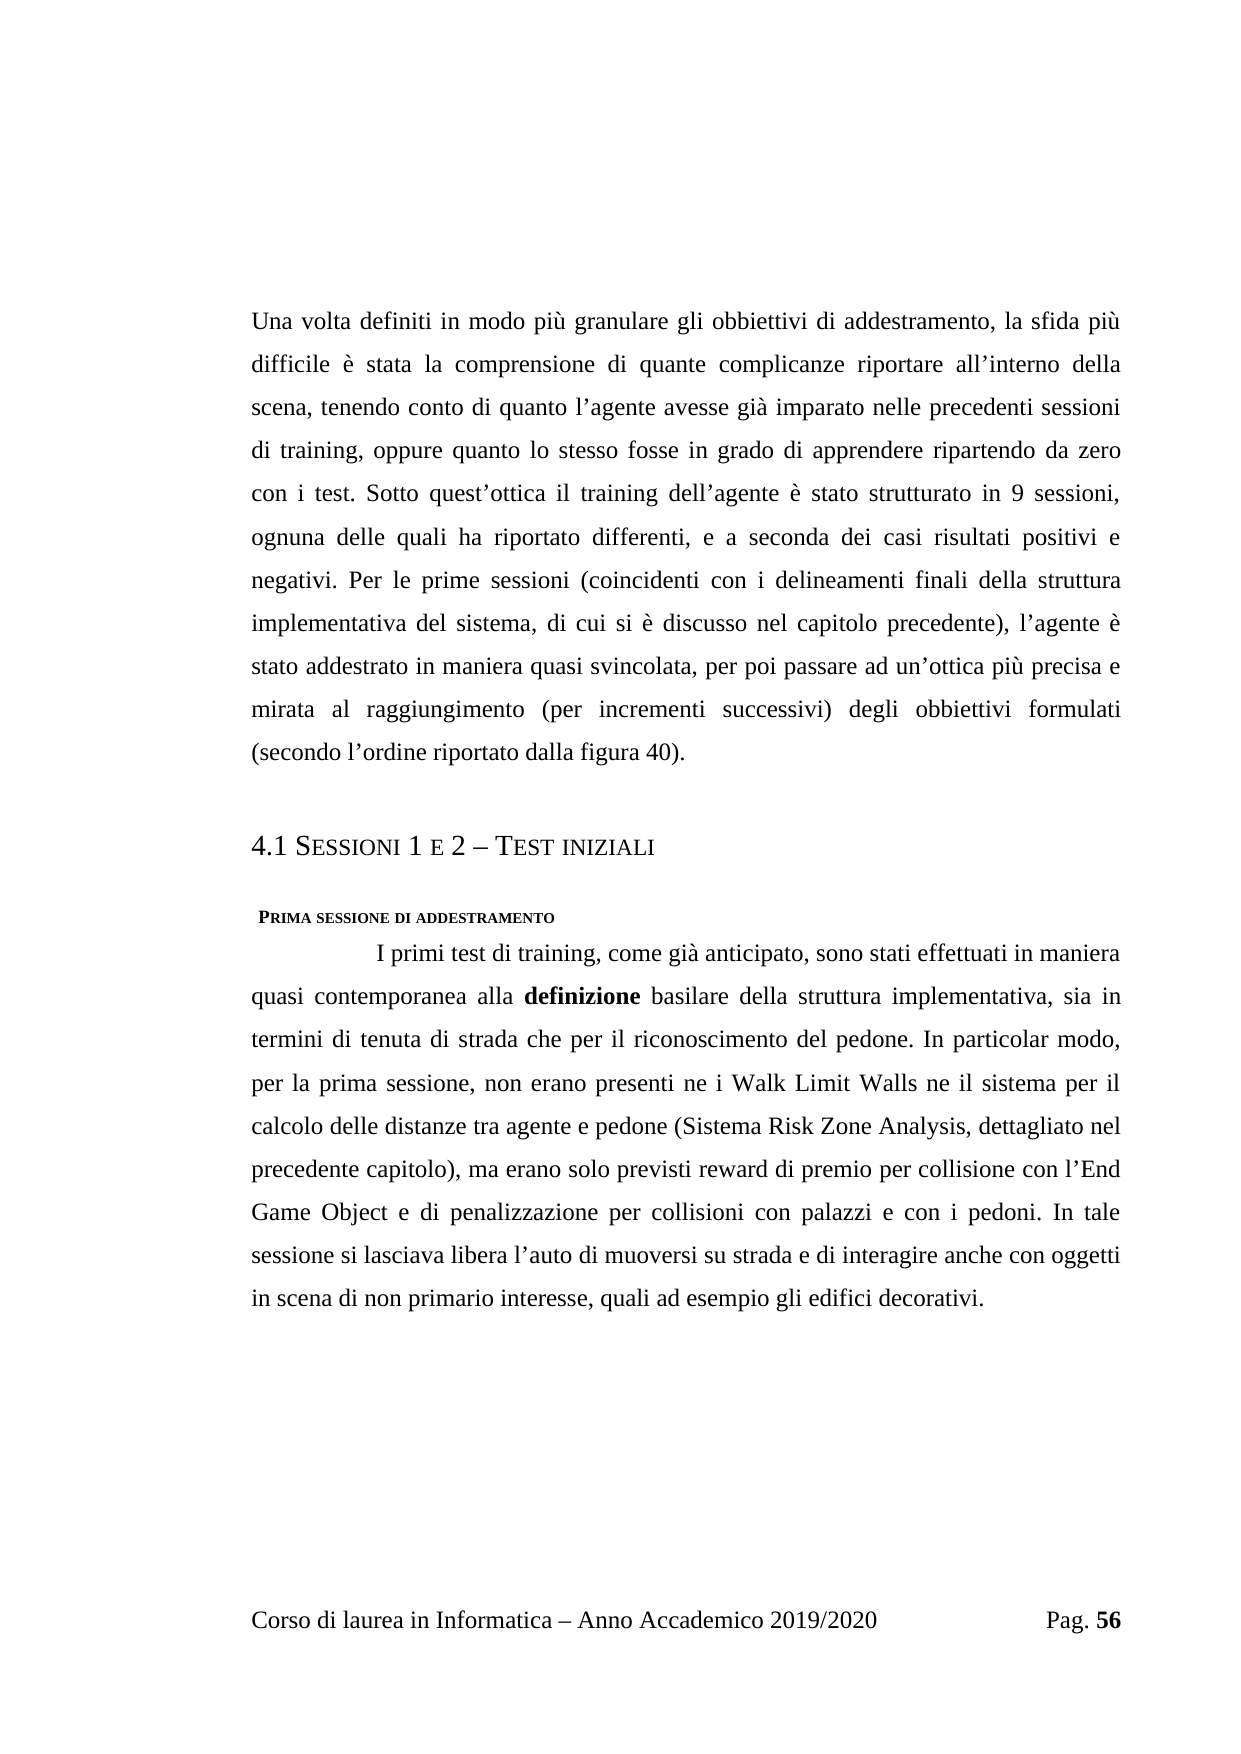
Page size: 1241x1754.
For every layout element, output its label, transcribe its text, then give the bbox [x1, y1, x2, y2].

text Una volta definiti in modo più granulare gli obbiettivi di addestramento, la sfida più difficile è stata la comprensione di quante complicanze riportare all’interno della scena, tenendo conto di quanto l’agente avesse già imparato nelle precedenti sessioni di training, oppure quanto lo stesso fosse in grado di apprendere ripartendo da zero con i test. Sotto quest’ottica il training dell’agente è stato strutturato in 9 sessioni, ognuna delle quali ha riportato differenti, e a seconda dei casi risultati positivi e negativi. Per le prime sessioni (coincidenti con i delineamenti finali della struttura implementativa del sistema, di cui si è discusso nel capitolo precedente), l’agente è stato addestrato in maniera quasi svincolata, per poi passare ad un’ottica più precisa e mirata al raggiungimento (per incrementi successivi) degli obbiettivi formulati (secondo l’ordine riportato dalla figura 40). [251, 306, 1122, 766]
subtitle 4.1 Sessioni 1 e 2 – Test iniziali [251, 828, 1122, 861]
text I primi test di training, come già anticipato, sono stati effettuati in maniera quasi contemporanea alla definizione basilare della struttura implementativa, sia in termini di tenuta di strada che per il riconoscimento del pedone. In particolar modo, per la prima sessione, non erano presenti ne i Walk Limit Walls ne il sistema per il calcolo delle distanze tra agente e pedone (Sistema Risk Zone Analysis, dettagliato nel precedente capitolo), ma erano solo previsti reward di premio per collisione con l’End Game Object e di penalizzazione per collisioni con palazzi e con i pedoni. In tale sessione si lasciava libera l’auto di muoversi su strada e di interagire anche con oggetti in scena di non primario interesse, quali ad esempio gli edifici decorativi. [251, 938, 1122, 1312]
text Prima sessione di addestramento [207, 906, 1122, 927]
